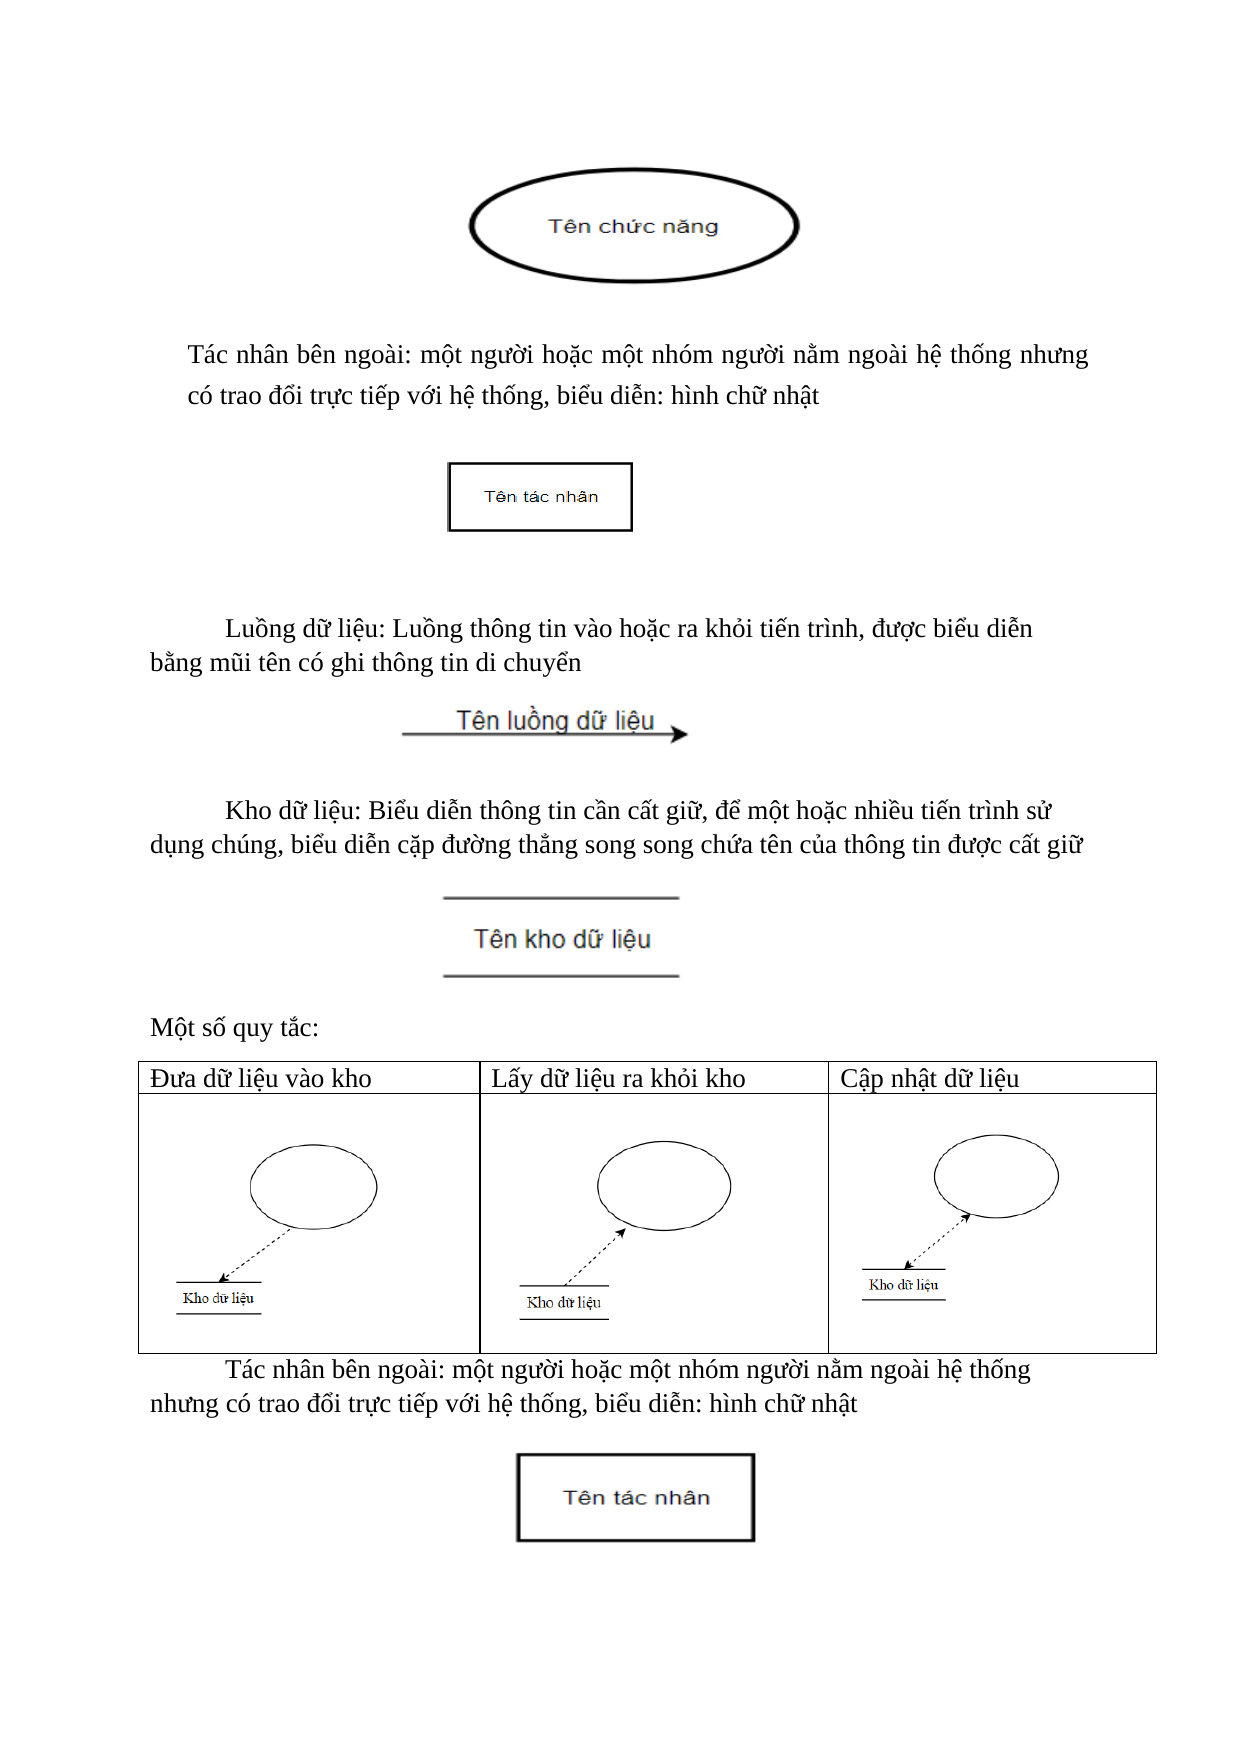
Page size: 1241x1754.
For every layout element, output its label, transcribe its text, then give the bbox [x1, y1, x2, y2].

table_cell [139, 1094, 479, 1353]
table_cell [829, 1094, 1156, 1353]
text Luồng dữ liệu: Luồng thông tin vào hoặc ra khỏi tiến trình, được biểu diễn bằng mũi tên có ghi thông tin di chuyển [150, 612, 1090, 677]
picture [448, 150, 830, 289]
picture [502, 1437, 801, 1555]
text Kho dữ liệu: Biểu diễn thông tin cần cất giữ, để một hoặc nhiều tiến trình sử dụng chúng, biểu diễn cặp đường thẳng song song chứa tên của thông tin được cất giữ [150, 794, 1090, 859]
text Một số quy tắc: [150, 1011, 1090, 1042]
text Tác nhân bên ngoài: một người hoặc một nhóm người nằm ngoài hệ thống nhưng có trao đổi trực tiếp với hệ thống, biểu diễn: hình chữ nhật [150, 1354, 1090, 1418]
picture [437, 449, 669, 541]
picture [427, 878, 710, 992]
text Tác nhân bên ngoài: một người hoặc một nhóm người nằm ngoài hệ thống nhưng có trao đổi trực tiếp với hệ thống, biểu diễn: hình chữ nhật [187, 338, 1090, 410]
picture [840, 1125, 1069, 1308]
table_header Đưa dữ liệu vào kho [139, 1062, 479, 1093]
table_header Cập nhật dữ liệu [829, 1062, 1156, 1093]
picture [491, 1125, 739, 1331]
picture [393, 695, 718, 776]
picture [150, 1125, 394, 1322]
table_header Lấy dữ liệu ra khỏi kho [481, 1062, 828, 1093]
table_cell [481, 1094, 828, 1353]
